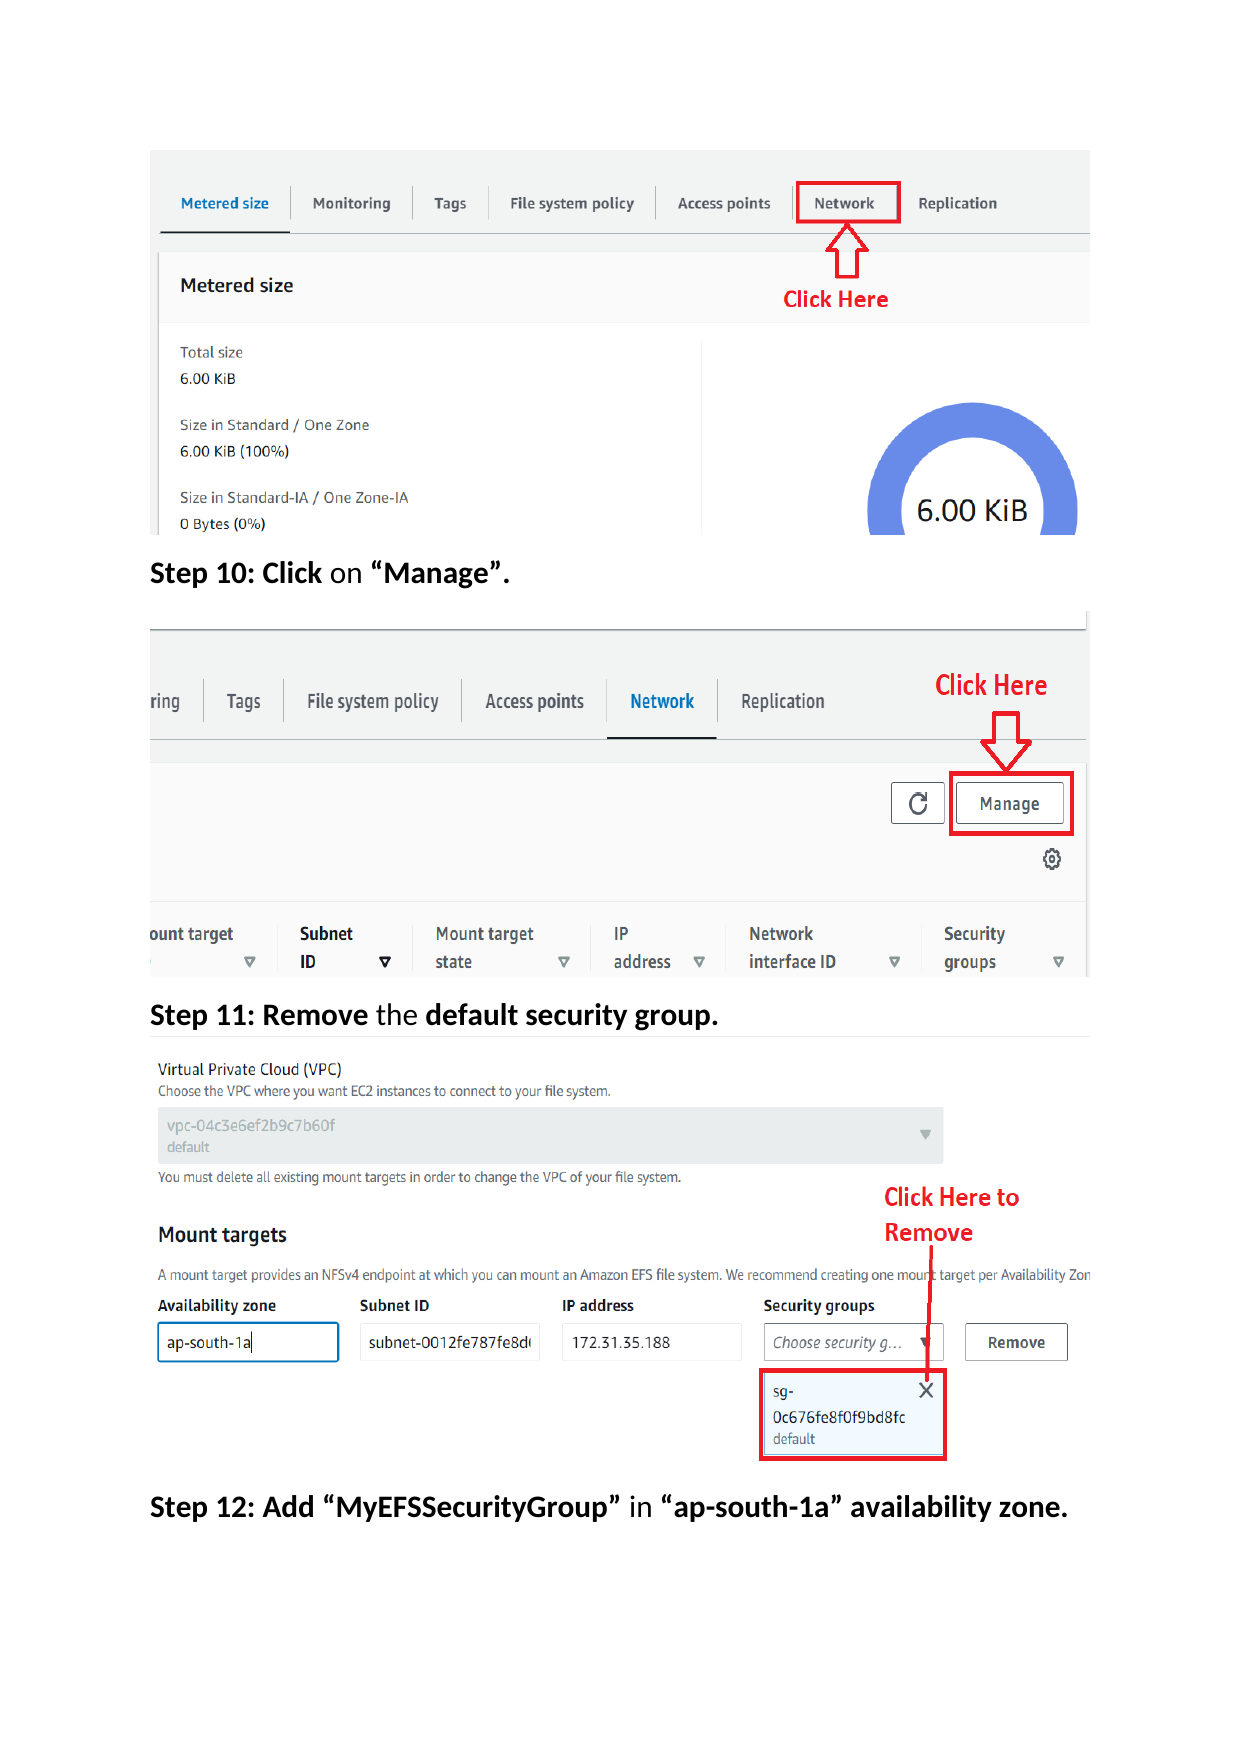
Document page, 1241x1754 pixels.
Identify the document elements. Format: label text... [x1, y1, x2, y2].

text Step 12: Add “MyEFSSecurityGroup” in “ap-south-1a” availability zone. [150, 1487, 1090, 1526]
picture [150, 150, 1091, 535]
picture [150, 1035, 1091, 1469]
text Step 10: Click on “Manage”. [150, 553, 1090, 591]
picture [150, 611, 1091, 977]
text Step 11: Remove the default security group. [150, 996, 1090, 1035]
